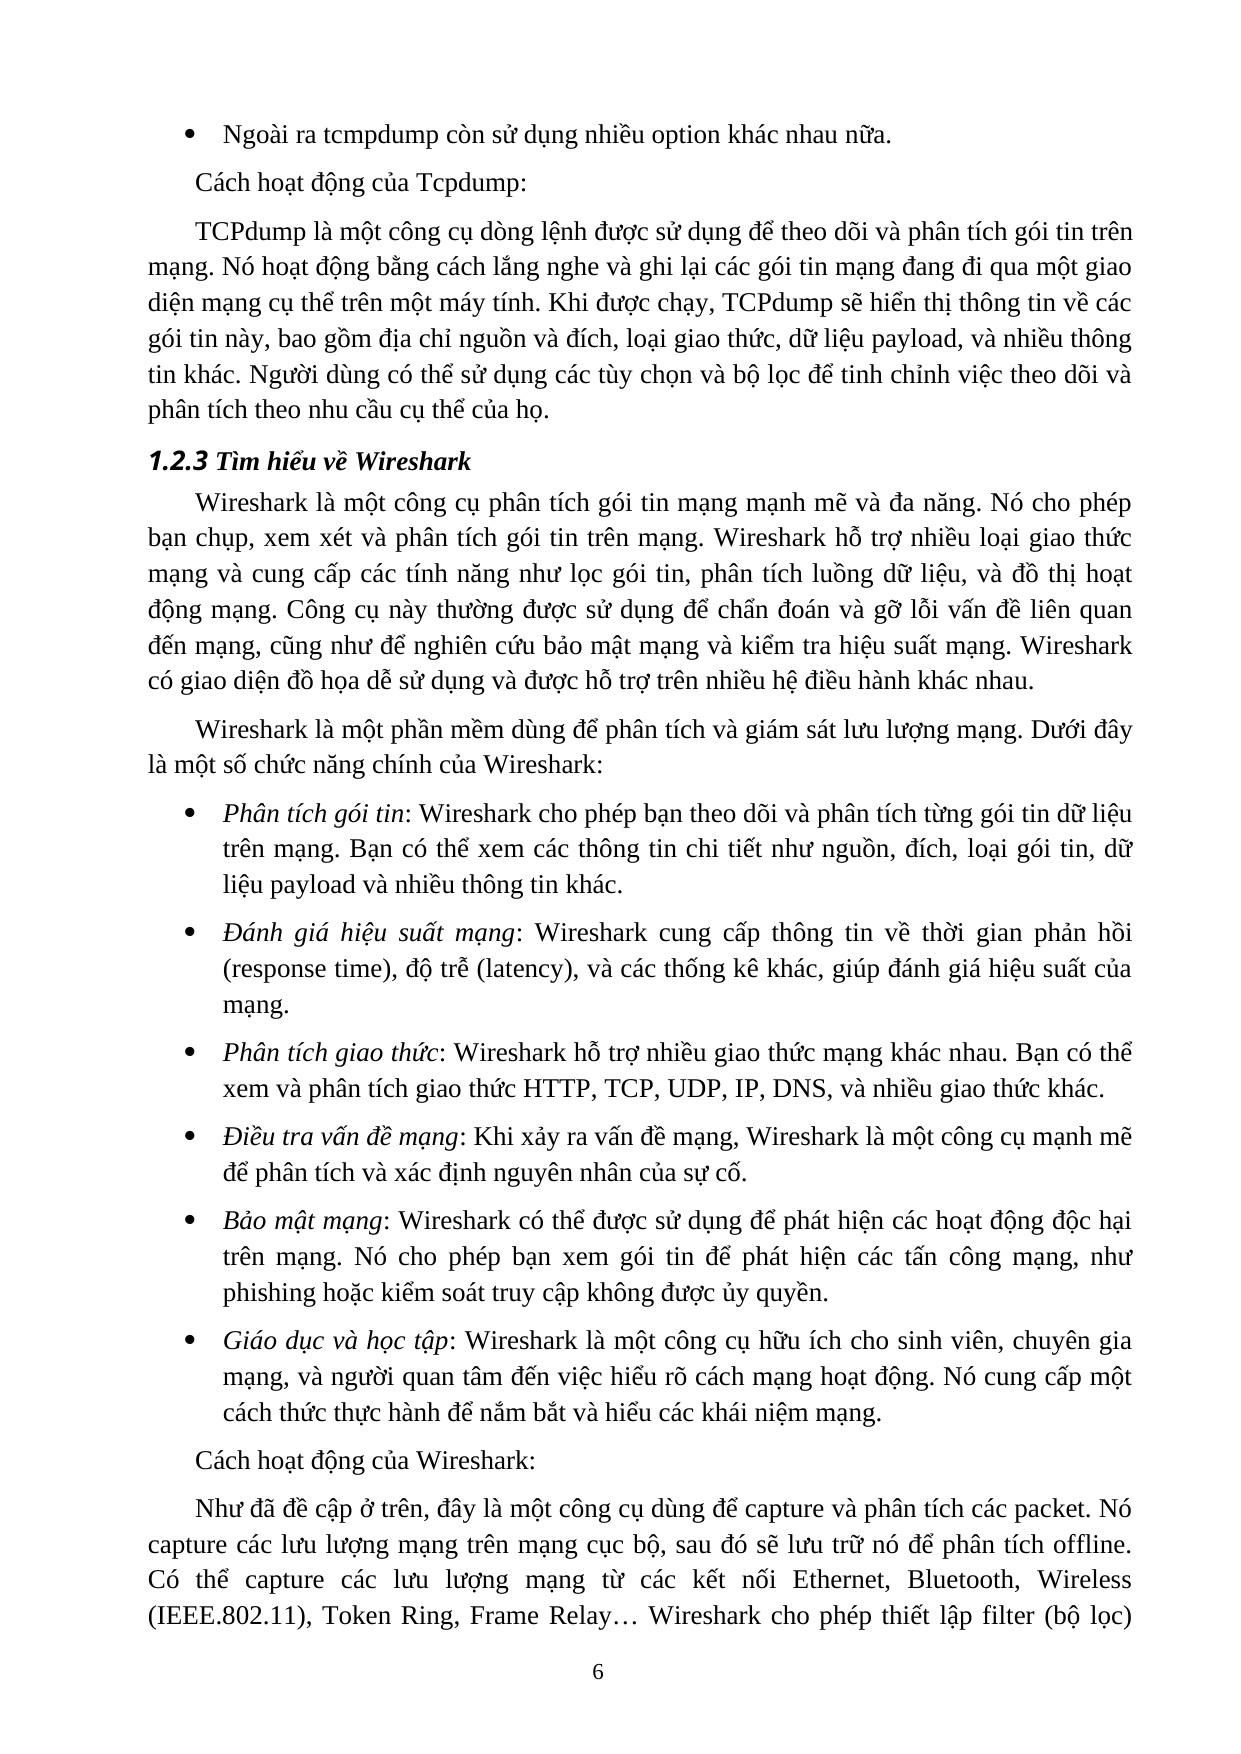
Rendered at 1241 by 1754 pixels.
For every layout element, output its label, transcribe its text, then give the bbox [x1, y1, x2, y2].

text Cách hoạt động của Tcpdump: [148, 167, 1134, 198]
text Wireshark là một công cụ phân tích gói tin mạng mạnh mẽ và đa năng. Nó cho phép bạn chụp, xem xét và phân tích gói tin trên mạng. Wireshark hỗ trợ nhiều loại giao thức mạng và cung cấp các tính năng như lọc gói tin, phân tích luồng dữ liệu, và đồ thị hoạt động mạng. Công cụ này thường được sử dụng để chẩn đoán và gỡ lỗi vấn đề liên quan đến mạng, cũng như để nghiên cứu bảo mật mạng và kiểm tra hiệu suất mạng. Wireshark có giao diện đồ họa dễ sử dụng và được hỗ trợ trên nhiều hệ điều hành khác nhau. [148, 486, 1134, 696]
text Cách hoạt động của Wireshark: [148, 1444, 1134, 1475]
list Bảo mật mạng: Wireshark có thể được sử dụng để phát hiện các hoạt động độc hại trên mạng. Nó cho phép bạn xem gói tin để phát hiện các tấn công mạng, như phishing hoặc kiểm soát truy cập không được ủy quyền. [185, 1204, 1134, 1307]
list Ngoài ra tcmpdump còn sử dụng nhiều option khác nhau nữa. [185, 118, 1134, 149]
list Phân tích gói tin: Wireshark cho phép bạn theo dõi và phân tích từng gói tin dữ liệu trên mạng. Bạn có thể xem các thông tin chi tiết như nguồn, đích, loại gói tin, dữ liệu payload và nhiều thông tin khác. [185, 797, 1134, 899]
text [148, 1492, 1134, 1631]
text Wireshark là một phần mềm dùng để phân tích và giám sát lưu lượng mạng. Dưới đây là một số chức năng chính của Wireshark: [148, 713, 1134, 779]
list Điều tra vấn đề mạng: Khi xảy ra vấn đề mạng, Wireshark là một công cụ mạnh mẽ để phân tích và xác định nguyên nhân của sự cố. [185, 1120, 1134, 1187]
text TCPdump là một công cụ dòng lệnh được sử dụng để theo dõi và phân tích gói tin trên mạng. Nó hoạt động bằng cách lắng nghe và ghi lại các gói tin mạng đang đi qua một giao diện mạng cụ thể trên một máy tính. Khi được chạy, TCPdump sẽ hiển thị thông tin về các gói tin này, bao gồm địa chỉ nguồn và đích, loại giao thức, dữ liệu payload, và nhiều thông tin khác. Người dùng có thể sử dụng các tùy chọn và bộ lọc để tinh chỉnh việc theo dõi và phân tích theo nhu cầu cụ thể của họ. [148, 215, 1134, 424]
list Phân tích giao thức: Wireshark hỗ trợ nhiều giao thức mạng khác nhau. Bạn có thể xem và phân tích giao thức HTTP, TCP, UDP, IP, DNS, và nhiều giao thức khác. [185, 1036, 1134, 1103]
list Giáo dục và học tập: Wireshark là một công cụ hữu ích cho sinh viên, chuyên gia mạng, và người quan tâm đến việc hiểu rõ cách mạng hoạt động. Nó cung cấp một cách thức thực hành để nắm bắt và hiểu các khái niệm mạng. [185, 1324, 1134, 1427]
text Tìm hiểu về Wireshark [148, 442, 1134, 478]
list Đánh giá hiệu suất mạng: Wireshark cung cấp thông tin về thời gian phản hồi (response time), độ trễ (latency), và các thống kê khác, giúp đánh giá hiệu suất của mạng. [185, 916, 1134, 1019]
